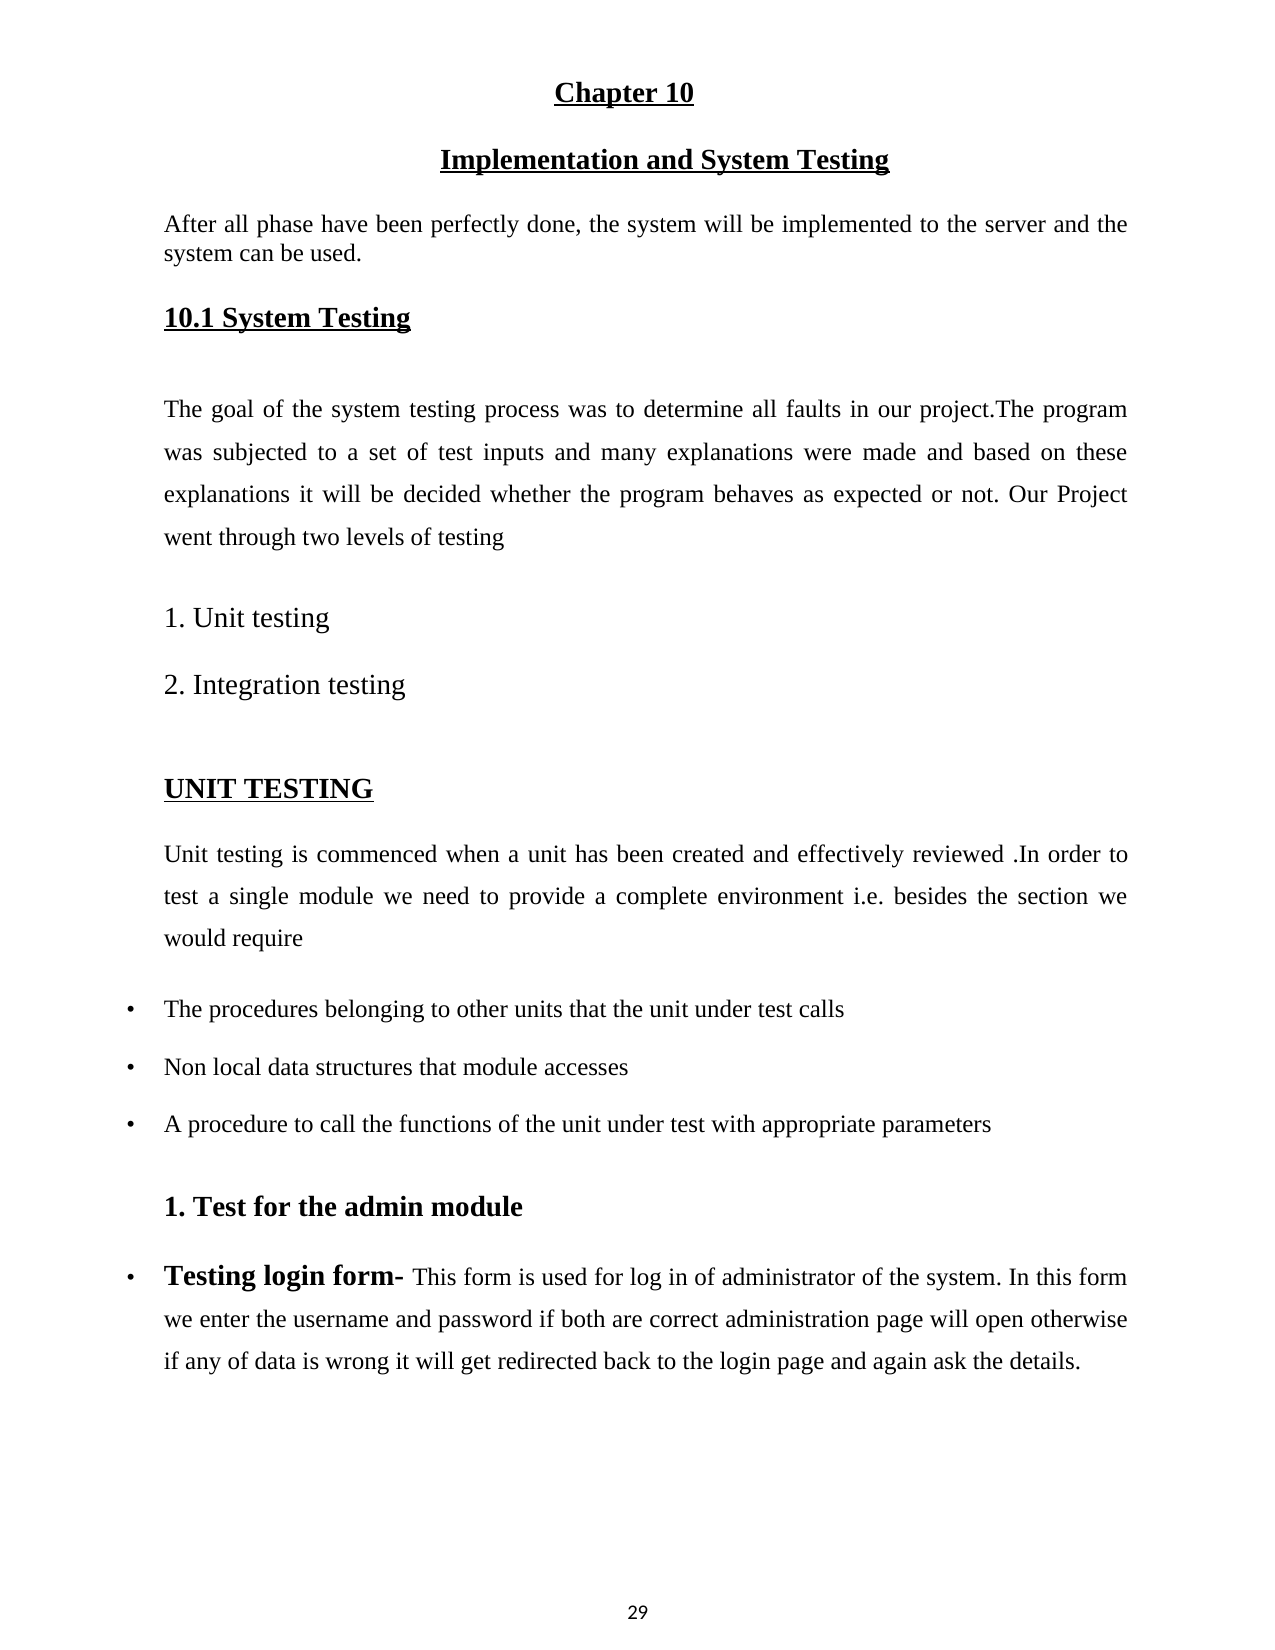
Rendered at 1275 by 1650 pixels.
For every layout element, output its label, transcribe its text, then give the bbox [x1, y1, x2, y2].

text Implementation and System Testing [163, 142, 1129, 176]
text Unit testing is commenced when a unit has been created and effectively reviewed .In order to test a single module we need to provide a complete environment i.e. besides the section we would require [163, 839, 1129, 952]
list The procedures belonging to other units that the unit under test calls [126, 994, 1129, 1023]
text 1. Test for the admin module [163, 1189, 1129, 1222]
text 2. Integration testing [163, 667, 1129, 700]
text The goal of the system testing process was to determine all faults in our project.The program was subjected to a set of test inputs and many explanations were made and based on these explanations it will be decided whether the program behaves as expected or not. Our Project went through two levels of testing [163, 394, 1129, 550]
text UNIT TESTING [163, 772, 1129, 805]
text 10.1 System Testing [163, 300, 1129, 334]
text Chapter 10 [163, 75, 1129, 108]
list A procedure to call the functions of the unit under test with appropriate parameters [126, 1109, 1129, 1138]
list Non local data structures that module accesses [126, 1052, 1129, 1080]
list Testing login form- This form is used for log in of administrator of the system. In this form we enter the username and password if both are correct administration page will open otherwise if any of data is wrong it will get redirected back to the login page and again ask the details. [126, 1258, 1129, 1375]
text After all phase have been perfectly done, the system will be implemented to the server and the system can be used. [163, 209, 1129, 267]
text 1. Unit testing [163, 600, 1129, 633]
